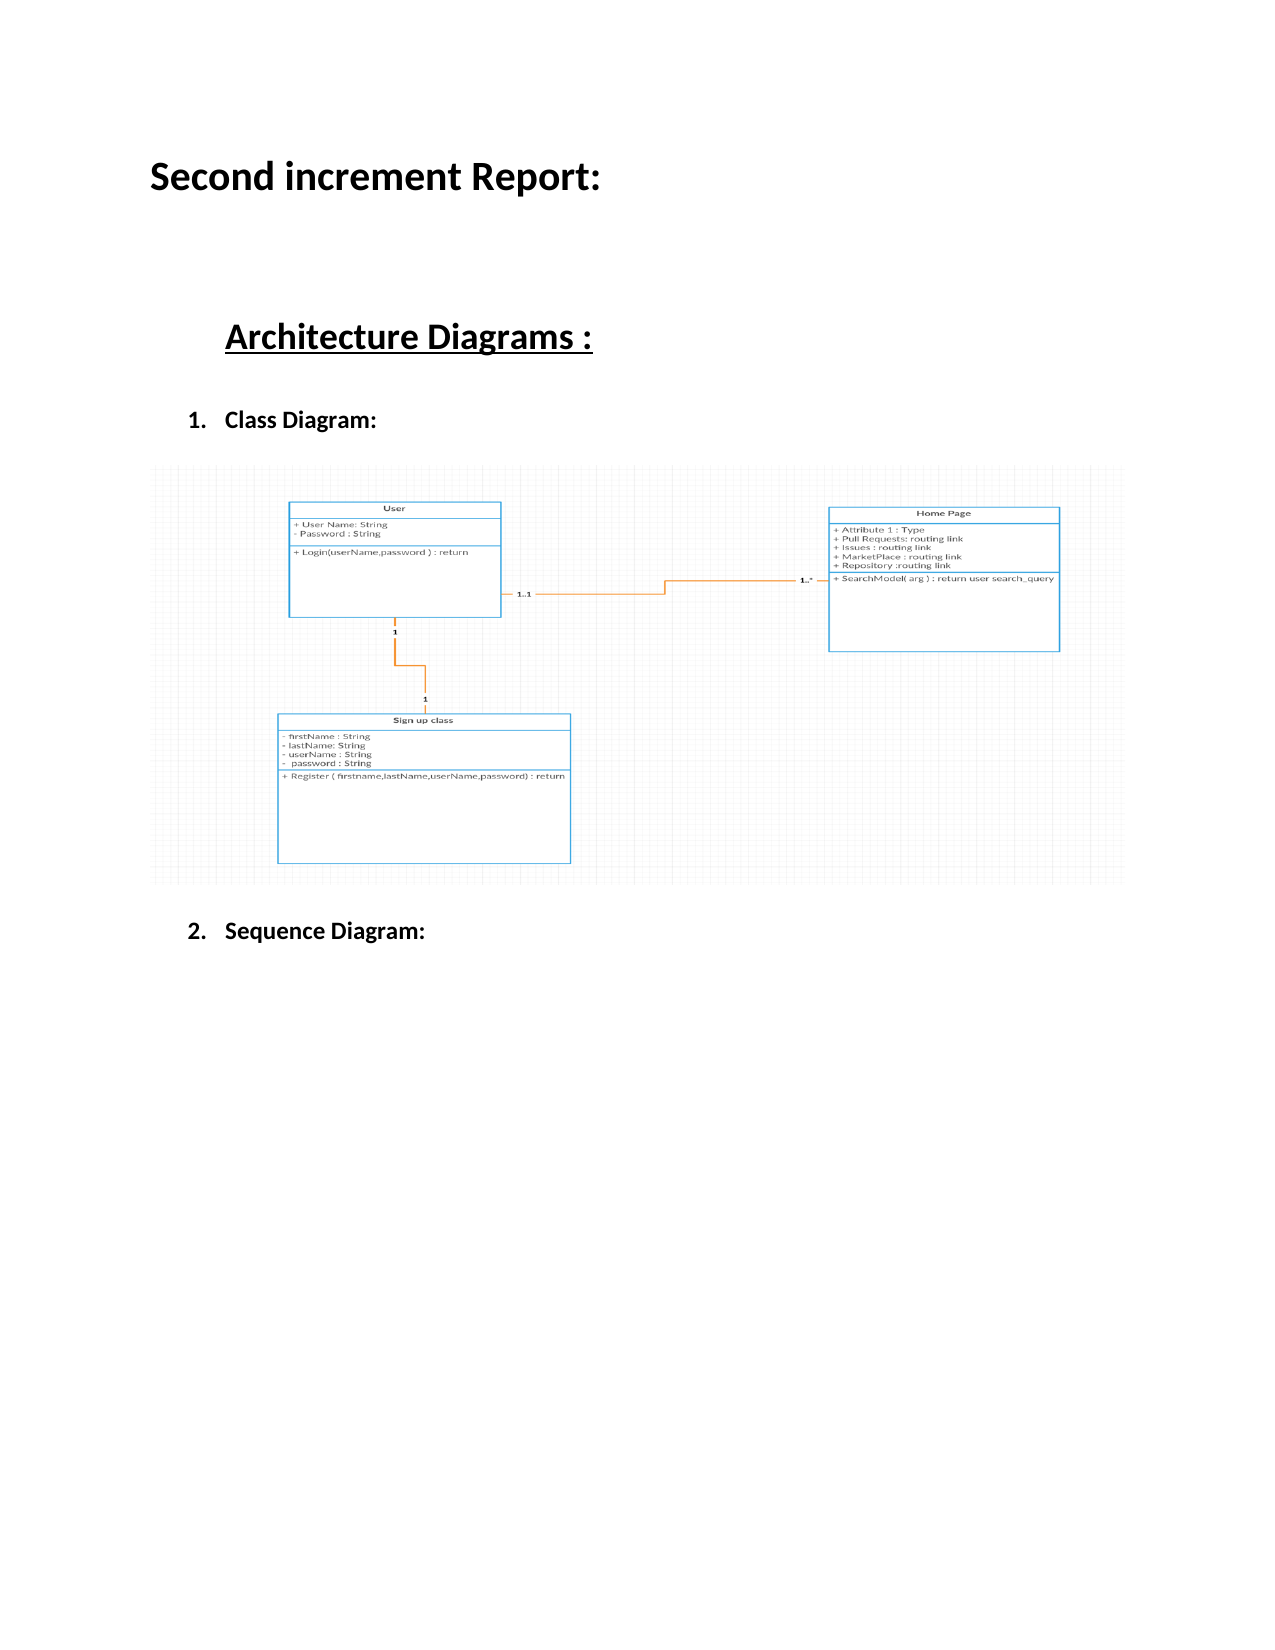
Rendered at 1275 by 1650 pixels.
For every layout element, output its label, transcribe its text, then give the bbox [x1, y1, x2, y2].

text Architecture Diagrams : [225, 313, 1125, 358]
picture [150, 465, 1125, 885]
text Second increment Report: [150, 150, 1125, 201]
list Class Diagram: [187, 404, 1125, 435]
list Sequence Diagram: [187, 915, 1125, 946]
